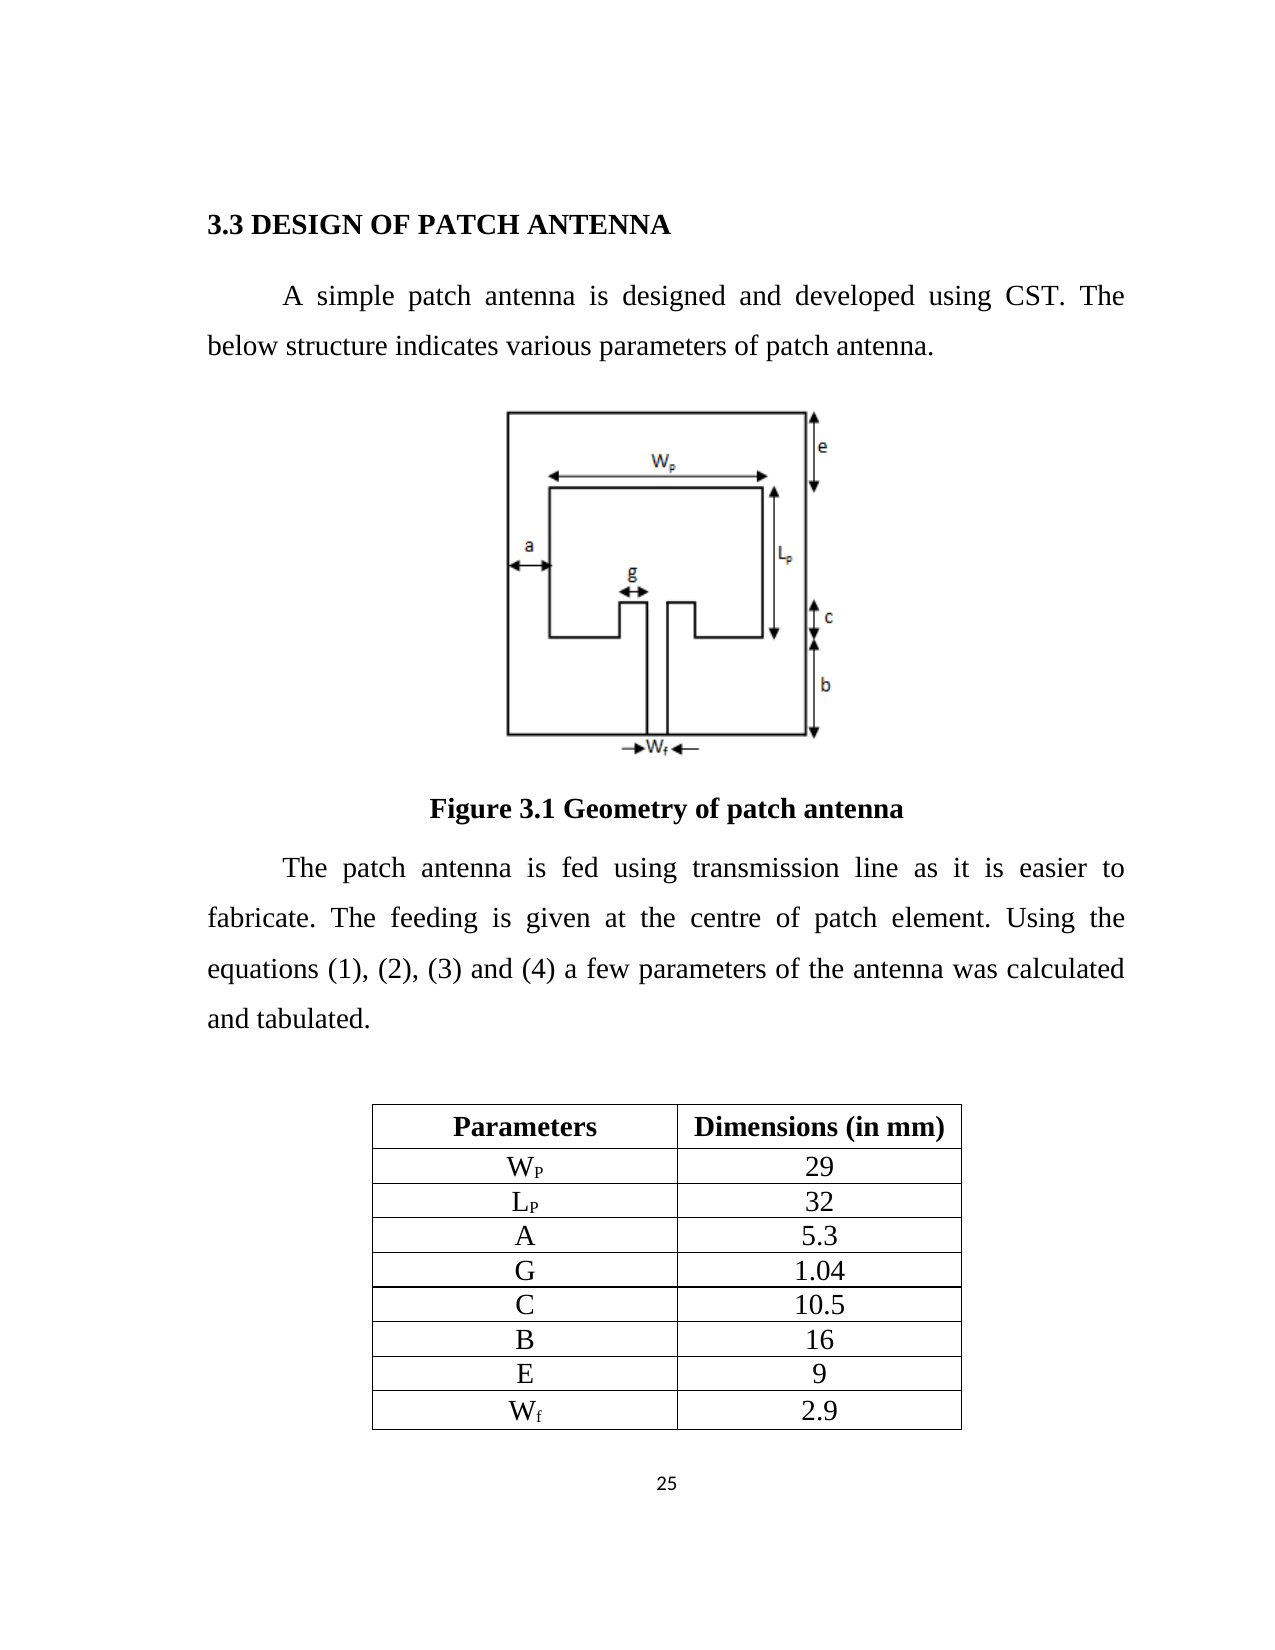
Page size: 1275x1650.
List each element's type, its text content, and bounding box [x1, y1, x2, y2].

table_cell 2.9 [678, 1391, 961, 1429]
table_cell B [373, 1322, 677, 1356]
table_cell E [373, 1357, 677, 1390]
table_cell 29 [678, 1149, 961, 1183]
table_cell WP [373, 1149, 677, 1183]
table_cell 32 [678, 1184, 961, 1217]
picture [493, 399, 841, 766]
table_cell G [373, 1253, 677, 1286]
table_cell A [373, 1218, 677, 1252]
text 3.3 DESIGN OF PATCH ANTENNA [207, 207, 1126, 241]
table_cell Wf [373, 1391, 677, 1429]
text Figure 3.1 Geometry of patch antenna [207, 791, 1126, 824]
table_cell 5.3 [678, 1218, 961, 1252]
table_cell 9 [678, 1357, 961, 1390]
table_header Parameters [373, 1105, 677, 1148]
text The patch antenna is fed using transmission line as it is easier to fabricate. The feeding is given at the centre of patch element. Using the equations (1), (2), (3) and (4) a few parameters of the antenna was calculated and tabulated. [207, 850, 1126, 1035]
table_cell 10.5 [678, 1288, 961, 1321]
table_cell 1.04 [678, 1253, 961, 1286]
text A simple patch antenna is designed and developed using CST. The below structure indicates various parameters of patch antenna. [207, 278, 1126, 362]
table_cell C [373, 1288, 677, 1321]
table_cell 16 [678, 1322, 961, 1356]
table_cell LP [373, 1184, 677, 1217]
table_header Dimensions (in mm) [678, 1105, 961, 1148]
